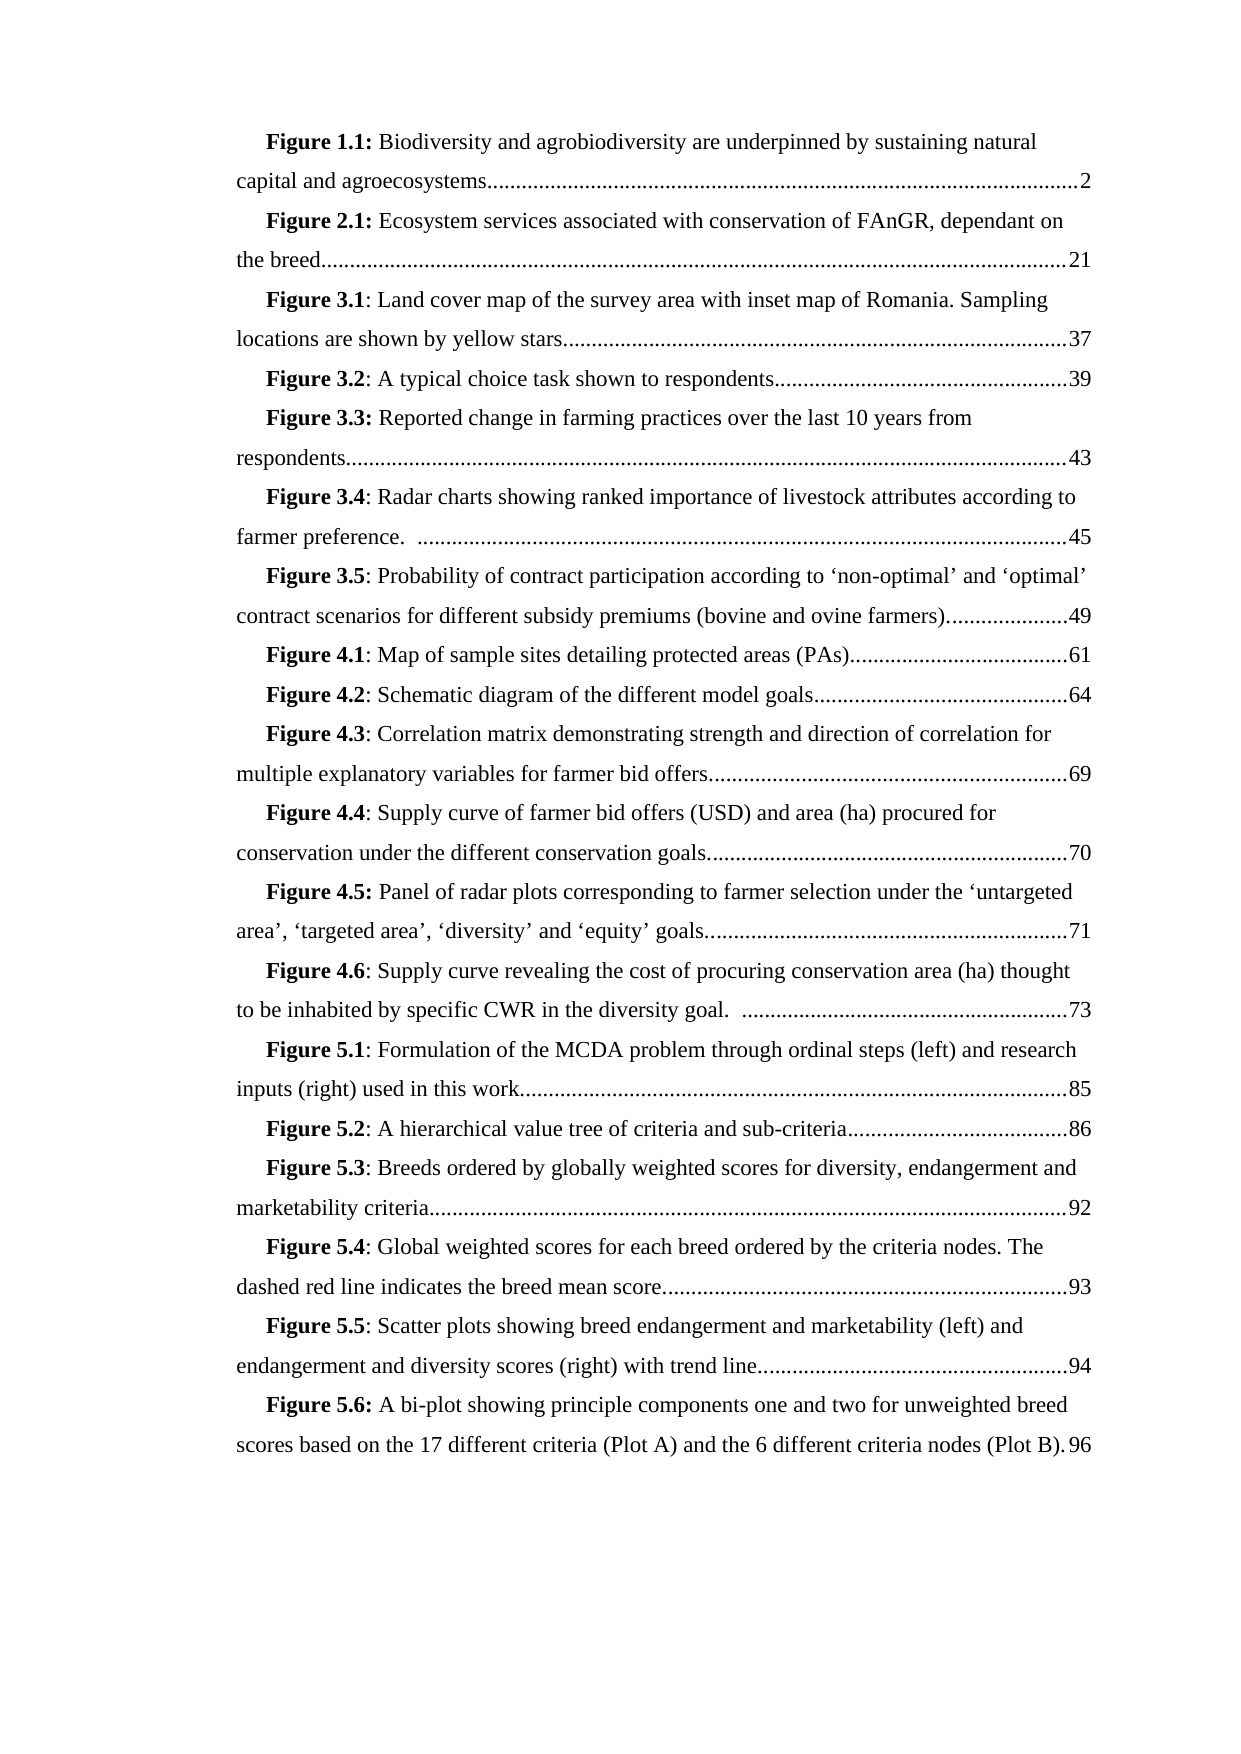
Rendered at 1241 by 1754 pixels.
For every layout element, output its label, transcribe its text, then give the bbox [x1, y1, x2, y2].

text Figure 5.1: Formulation of the MCDA problem through ordinal steps (left) and research inputs (right) used in this work. 85 [236, 1036, 1092, 1102]
text Figure 4.5: Panel of radar plots corresponding to farmer selection under the ‘untargeted area’, ‘targeted area’, ‘diversity’ and ‘equity’ goals.. 71 [236, 878, 1092, 944]
text Figure 3.1: Land cover map of the survey area with inset map of Romania. Sampling locations are shown by yellow stars. 37 [236, 286, 1092, 352]
text Figure 3.4: Radar charts showing ranked importance of livestock attributes according to farmer preference. 45 [236, 483, 1092, 549]
text Figure 5.5: Scatter plots showing breed endangerment and marketability (left) and endangerment and diversity scores (right) with trend line.. 94 [236, 1312, 1092, 1378]
text Figure 5.2: A hierarchical value tree of criteria and sub-criteria 86 [236, 1115, 1092, 1141]
text Figure 2.1: Ecosystem services associated with conservation of FAnGR, dependant on the breed. 21 [236, 207, 1092, 273]
text Figure 4.3: Correlation matrix demonstrating strength and direction of correlation for multiple explanatory variables for farmer bid offers. 69 [236, 720, 1092, 786]
text Figure 5.6: A bi-plot showing principle components one and two for unweighted breed scores based on the 17 different criteria (Plot A) and the 6 different criteria nodes (Plot B). 96 [236, 1391, 1092, 1457]
text Figure 5.4: Global weighted scores for each breed ordered by the criteria nodes. The dashed red line indicates the breed mean score. 93 [236, 1233, 1092, 1299]
text Figure 4.1: Map of sample sites detailing protected areas (PAs).. 61 [236, 641, 1092, 668]
text Figure 4.4: Supply curve of farmer bid offers (USD) and area (ha) procured for conservation under the different conservation goals. 70 [236, 799, 1092, 865]
text Figure 3.2: A typical choice task shown to respondents 39 [236, 365, 1092, 391]
text Figure 4.2: Schematic diagram of the different model goals 64 [236, 681, 1092, 707]
text Figure 3.3: Reported change in farming practices over the last 10 years from respondents. 43 [236, 404, 1092, 470]
text Figure 4.6: Supply curve revealing the cost of procuring conservation area (ha) thought to be inhabited by specific CWR in the diversity goal. 73 [236, 957, 1092, 1023]
text Figure 5.3: Breeds ordered by globally weighted scores for diversity, endangerment and marketability criteria.. 92 [236, 1154, 1092, 1220]
text Figure 3.5: Probability of contract participation according to ‘non-optimal’ and ‘optimal’ contract scenarios for different subsidy premiums (bovine and ovine farmers). 49 [236, 562, 1092, 628]
text Figure 1.1: Biodiversity and agrobiodiversity are underpinned by sustaining natural capital and agroecosystems.. 2 [236, 128, 1092, 194]
